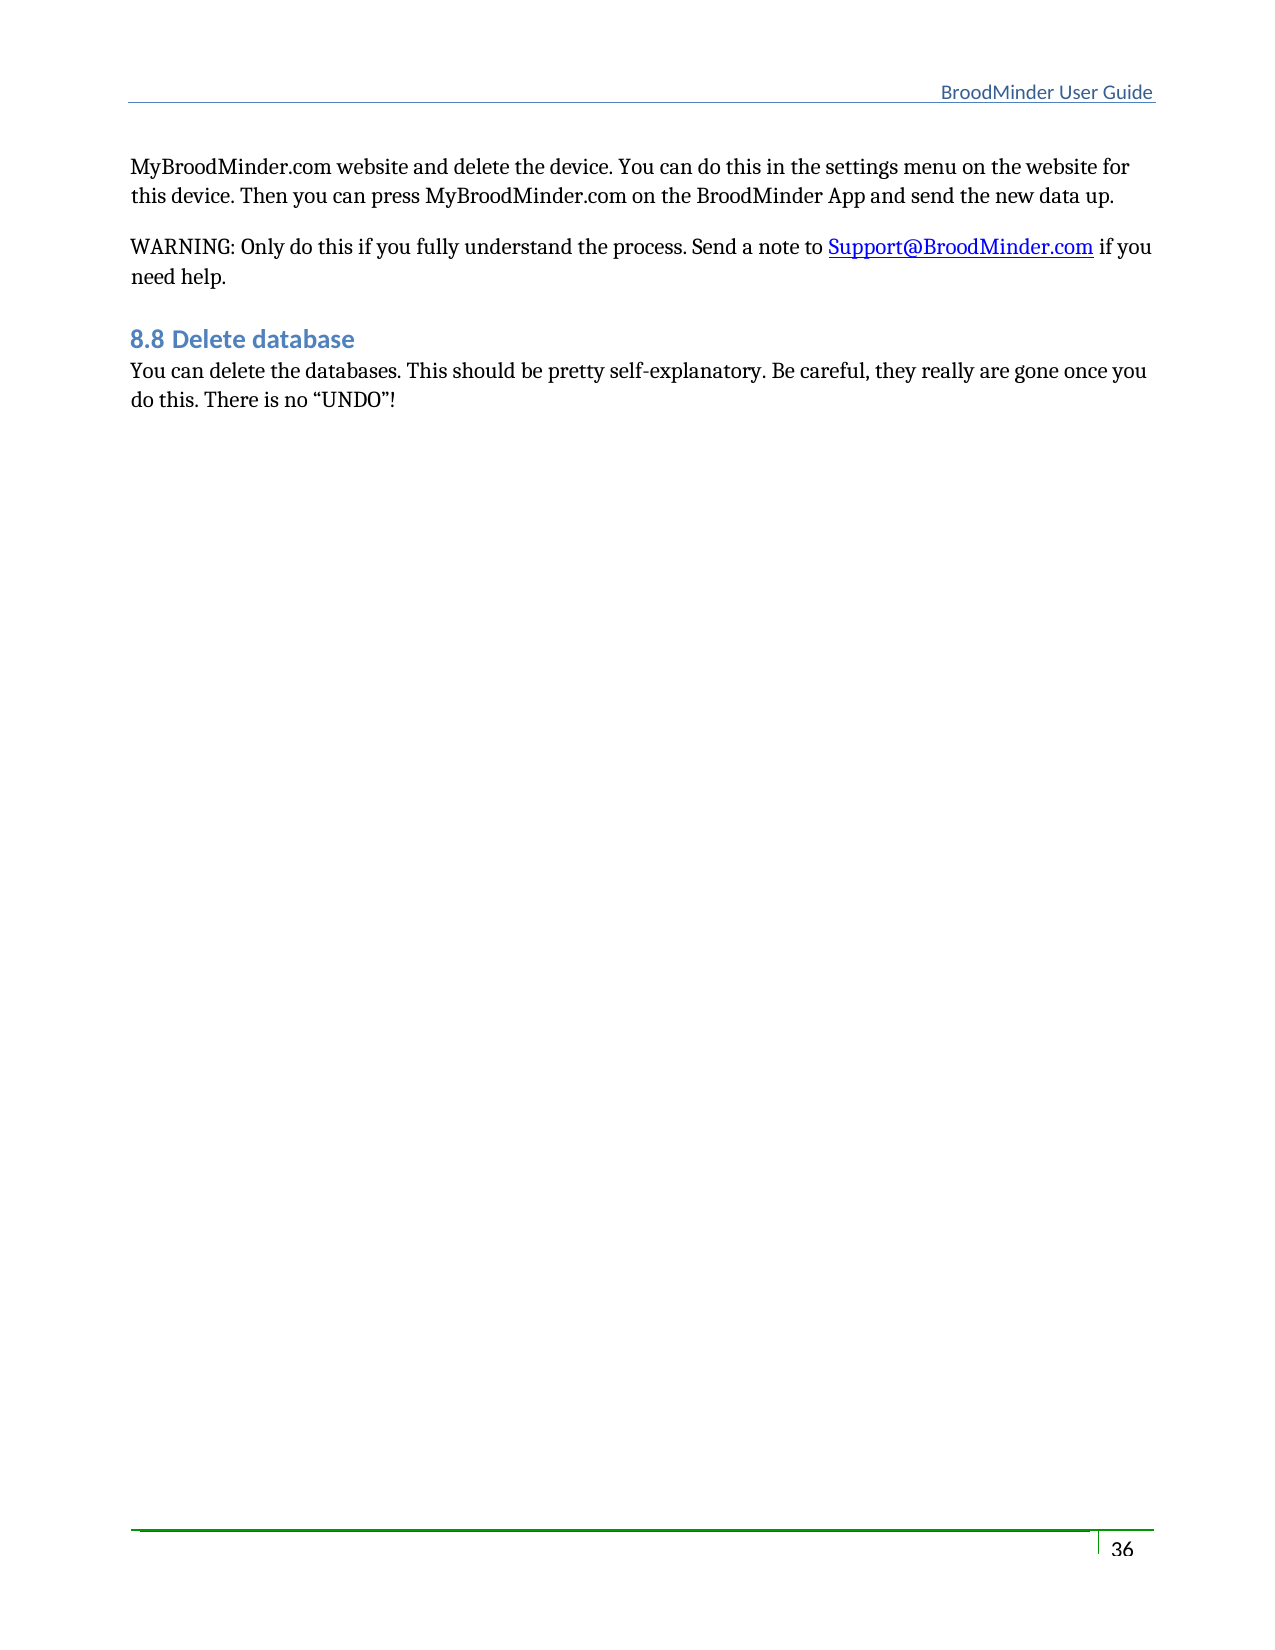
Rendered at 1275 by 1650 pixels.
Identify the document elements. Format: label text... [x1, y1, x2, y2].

text You can delete the databases. This should be pretty self-explanatory. Be careful, they really are gone once you do this. There is no “UNDO”! [130, 358, 1153, 413]
text WARNING: Only do this if you fully understand the process. Send a note to Support@BroodMinder.com if you need help. [130, 234, 1153, 290]
text MyBroodMinder.com website and delete the device. You can do this in the settings menu on the website for this device. Then you can press MyBroodMinder.com on the BroodMinder App and send the new data up. [130, 154, 1153, 210]
subtitle 8.8 Delete database [130, 322, 1153, 355]
